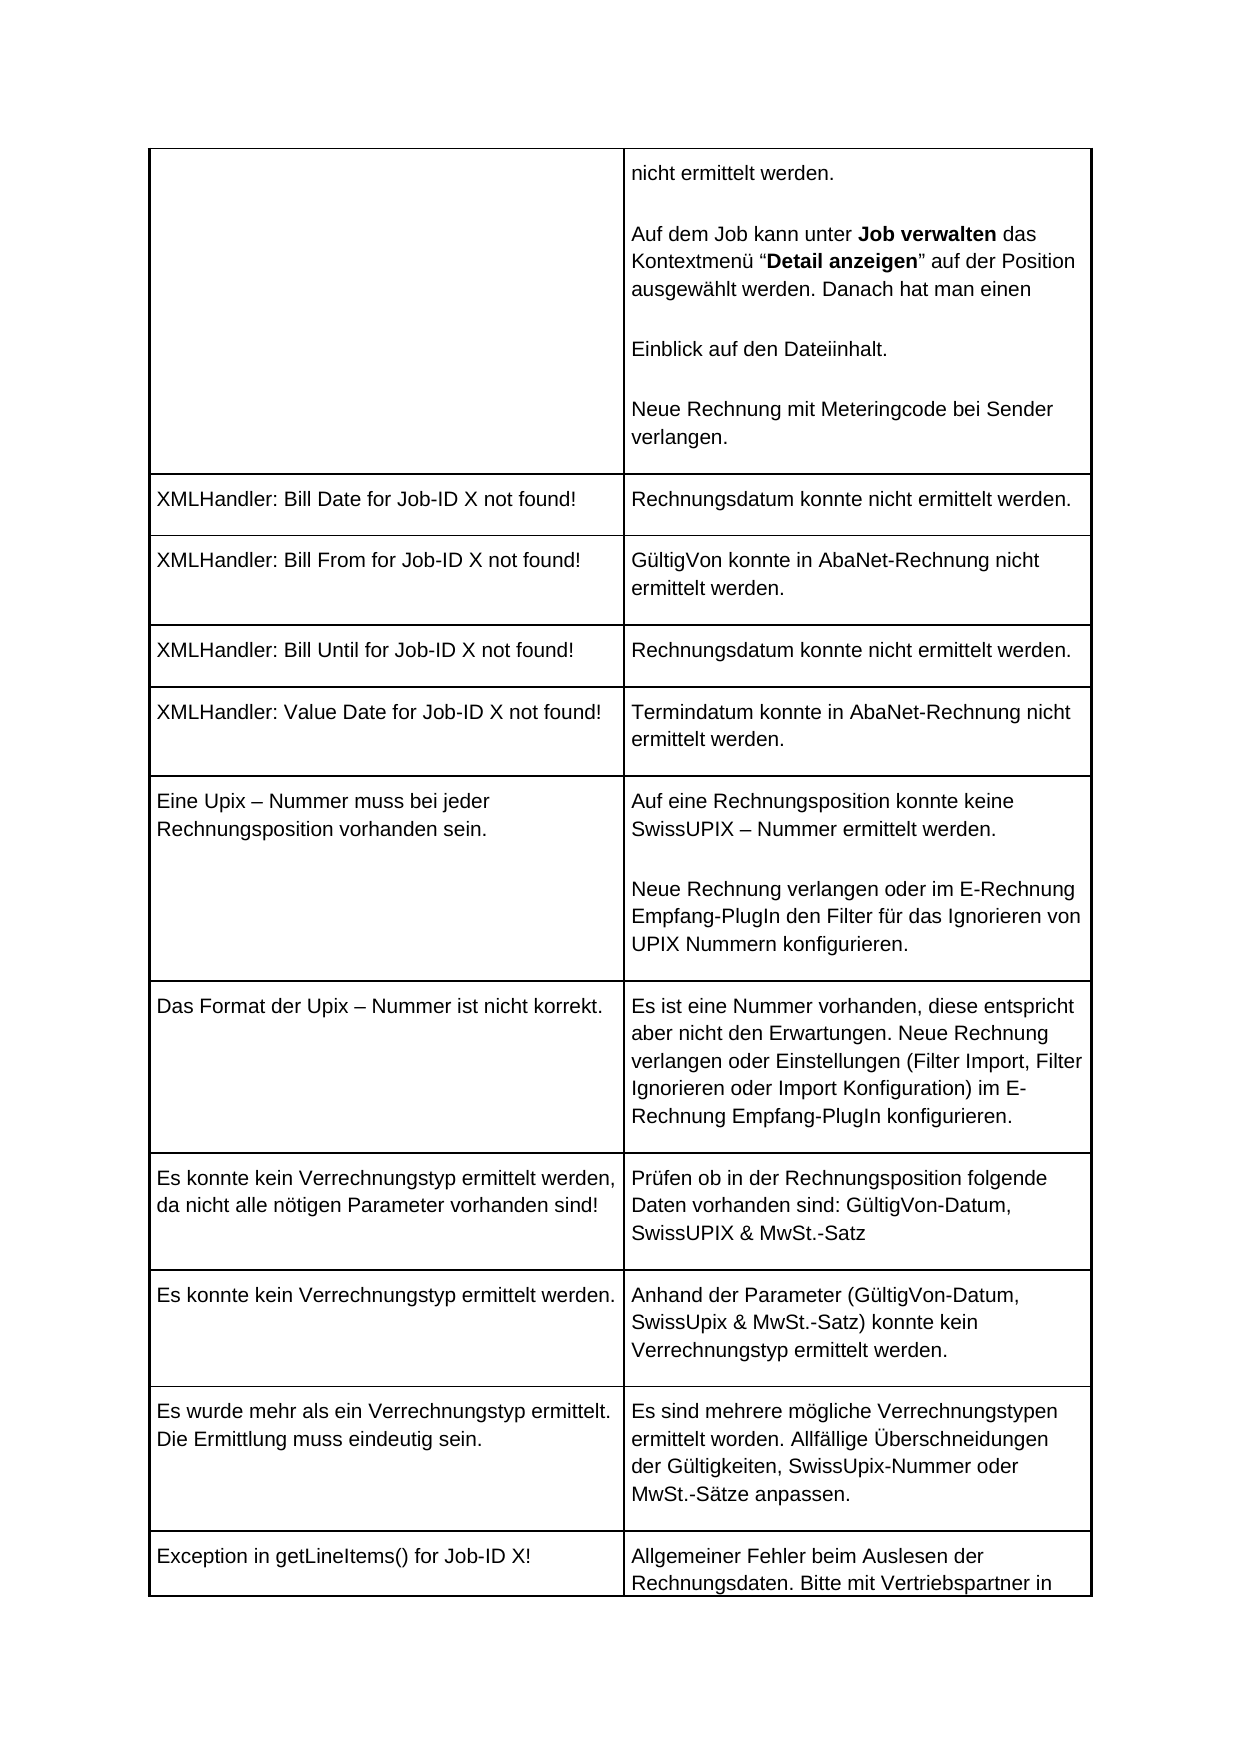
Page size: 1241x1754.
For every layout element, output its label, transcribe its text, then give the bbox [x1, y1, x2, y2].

table_cell Eine Upix – Nummer muss bei jeder Rechnungsposition vorhanden sein. [151, 777, 623, 980]
table_cell Es sind mehrere mögliche Verrechnungstypen ermittelt worden. Allfällige Überschneidungen der Gültigkeiten, SwissUpix-Nummer oder MwSt.-Sätze anpassen. [625, 1387, 1090, 1530]
table_cell XMLHandler: Bill Date for Job-ID X not found! [151, 475, 623, 535]
table_cell Es wurde mehr als ein Verrechnungstyp ermittelt. Die Ermittlung muss eindeutig sein. [151, 1387, 623, 1530]
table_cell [151, 1532, 623, 1595]
table_cell Das Format der Upix – Nummer ist nicht korrekt. [151, 982, 623, 1152]
table_cell Es konnte kein Verrechnungstyp ermittelt werden, da nicht alle nötigen Parameter vorhanden sind! [151, 1154, 623, 1269]
table_cell Termindatum konnte in AbaNet-Rechnung nicht ermittelt werden. [625, 688, 1090, 775]
table_cell GültigVon konnte in AbaNet-Rechnung nicht ermittelt werden. [625, 536, 1090, 624]
table_cell Rechnungsdatum konnte nicht ermittelt werden. [625, 475, 1090, 535]
table_cell Auf eine Rechnungsposition konnte keine SwissUPIX – Nummer ermittelt werden. Neue Rechnung verlangen oder im E-Rechnung Empfang-PlugIn den Filter für das Ignorieren von UPIX Nummern konfigurieren. [625, 777, 1090, 980]
table_cell Anhand der Parameter (GültigVon-Datum, SwissUpix & MwSt.-Satz) konnte kein Verrechnungstyp ermittelt werden. [625, 1271, 1090, 1386]
table_cell Es konnte kein Verrechnungstyp ermittelt werden. [151, 1271, 623, 1386]
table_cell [151, 149, 623, 473]
table_cell XMLHandler: Bill Until for Job-ID X not found! [151, 626, 623, 686]
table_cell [625, 1532, 1090, 1595]
table_cell XMLHandler: Bill From for Job-ID X not found! [151, 536, 623, 624]
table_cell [625, 149, 1090, 473]
table_cell Es ist eine Nummer vorhanden, diese entspricht aber nicht den Erwartungen. Neue Rechnung verlangen oder Einstellungen (Filter Import, Filter Ignorieren oder Import Konfiguration) im E-Rechnung Empfang-PlugIn konfigurieren. [625, 982, 1090, 1152]
table_cell Rechnungsdatum konnte nicht ermittelt werden. [625, 626, 1090, 686]
table_cell XMLHandler: Value Date for Job-ID X not found! [151, 688, 623, 775]
table_cell Prüfen ob in der Rechnungsposition folgende Daten vorhanden sind: GültigVon-Datum, SwissUPIX & MwSt.-Satz [625, 1154, 1090, 1269]
